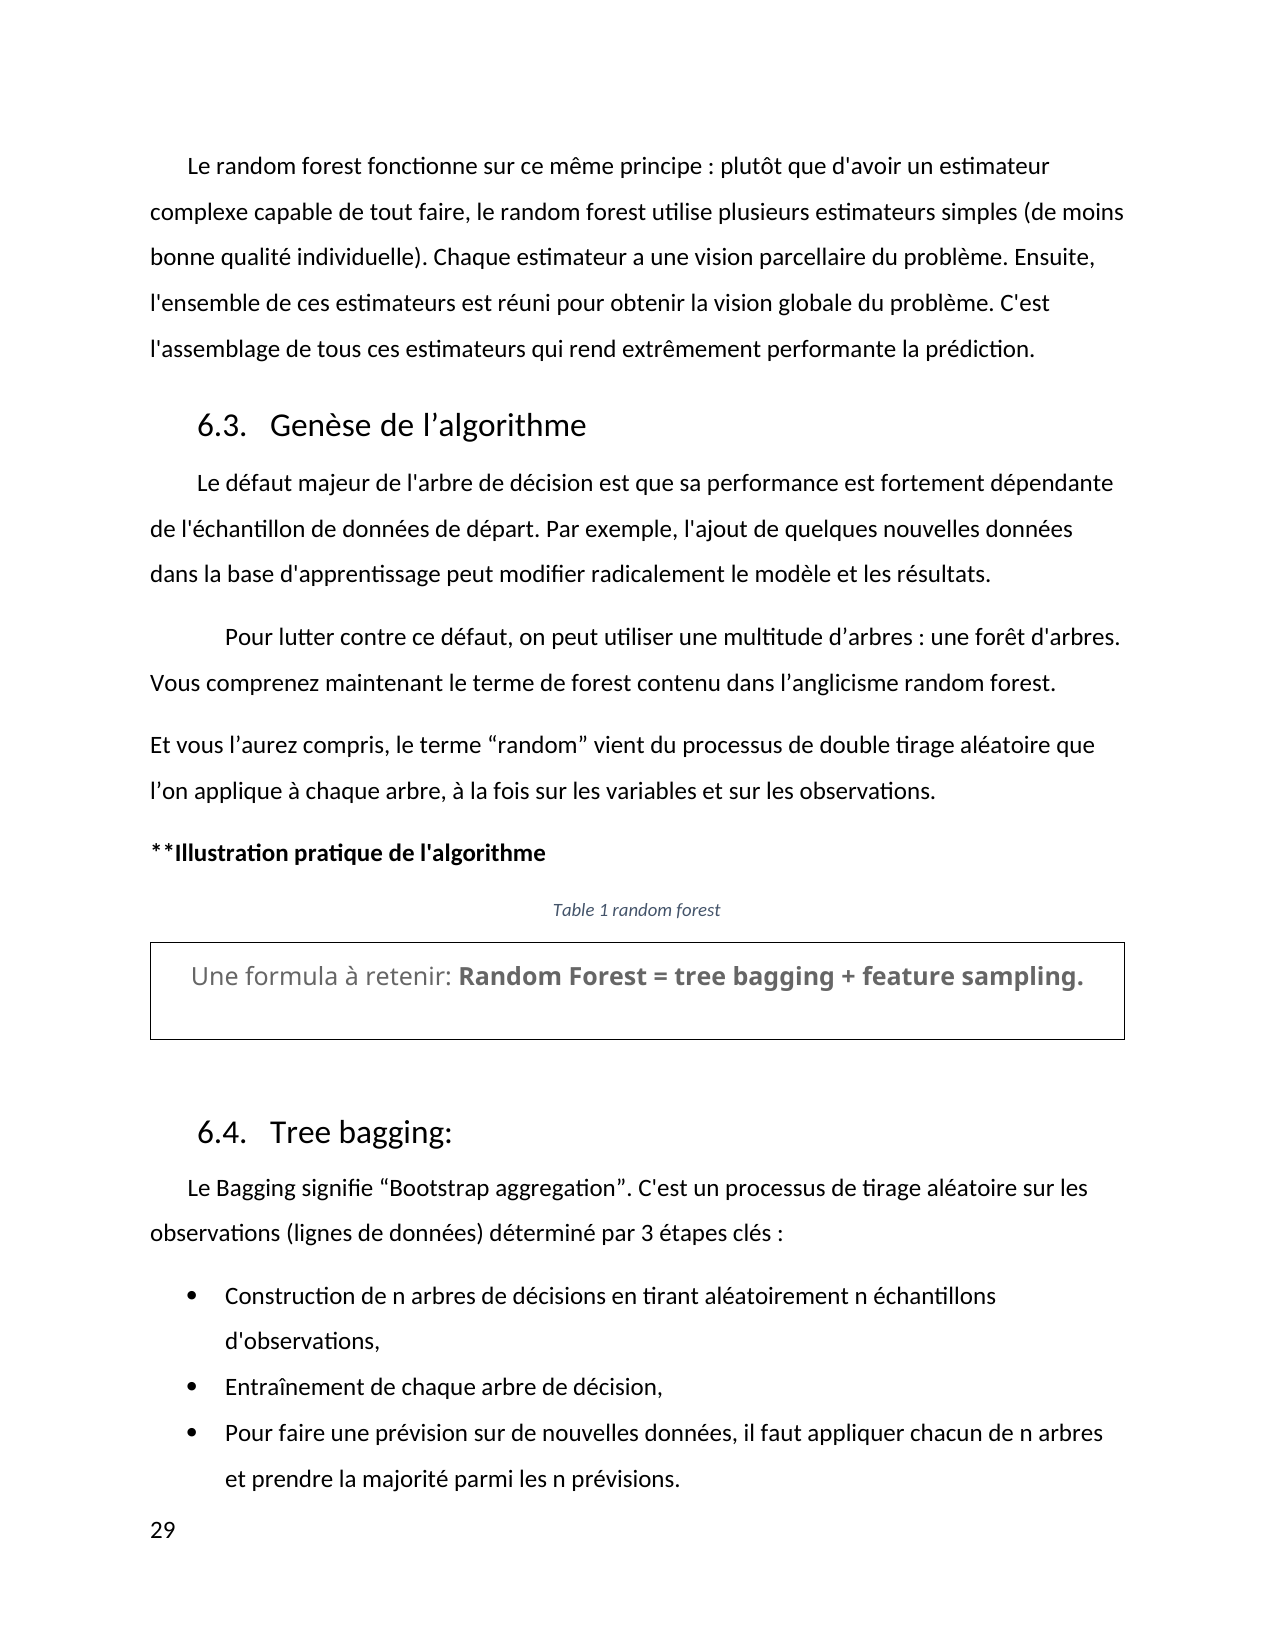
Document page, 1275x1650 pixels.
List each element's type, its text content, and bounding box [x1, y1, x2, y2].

text Le défaut majeur de l'arbre de décision est que sa performance est fortement dépendante de l'échantillon de données de départ. Par exemple, l'ajout de quelques nouvelles données dans la base d'apprentissage peut modifier radicalement le modèle et les résultats. [150, 467, 1125, 589]
text Le Bagging signifie “Bootstrap aggregation”. C'est un processus de tirage aléatoire sur les observations (lignes de données) déterminé par 3 étapes clés : [150, 1172, 1125, 1248]
subtitle Tree bagging: [197, 1111, 1125, 1151]
text Table 1 random forest [150, 898, 1125, 921]
text Et vous l’aurez compris, le terme “random” vient du processus de double tirage aléatoire que l’on applique à chaque arbre, à la fois sur les variables et sur les observations. [150, 729, 1125, 805]
table_header Une formula à retenir: Random Forest = tree bagging + feature sampling. [151, 943, 1124, 1039]
list Construction de n arbres de décisions en tirant aléatoirement n échantillons d'observations, [187, 1280, 1125, 1356]
list Entraînement de chaque arbre de décision, [187, 1371, 1125, 1402]
subtitle Genèse de l’algorithme [197, 404, 1125, 444]
text Pour lutter contre ce défaut, on peut utiliser une multitude d’arbres : une forêt d'arbres. Vous comprenez maintenant le terme de forest contenu dans l’anglicisme random forest. [150, 621, 1125, 697]
text Le random forest fonctionne sur ce même principe : plutôt que d'avoir un estimateur complexe capable de tout faire, le random forest utilise plusieurs estimateurs simples (de moins bonne qualité individuelle). Chaque estimateur a une vision parcellaire du problème. Ensuite, l'ensemble de ces estimateurs est réuni pour obtenir la vision globale du problème. C'est l'assemblage de tous ces estimateurs qui rend extrêmement performante la prédiction. [150, 150, 1125, 363]
list Pour faire une prévision sur de nouvelles données, il faut appliquer chacun de n arbres et prendre la majorité parmi les n prévisions. [187, 1417, 1125, 1493]
text **Illustration pratique de l'algorithme [150, 837, 1125, 868]
